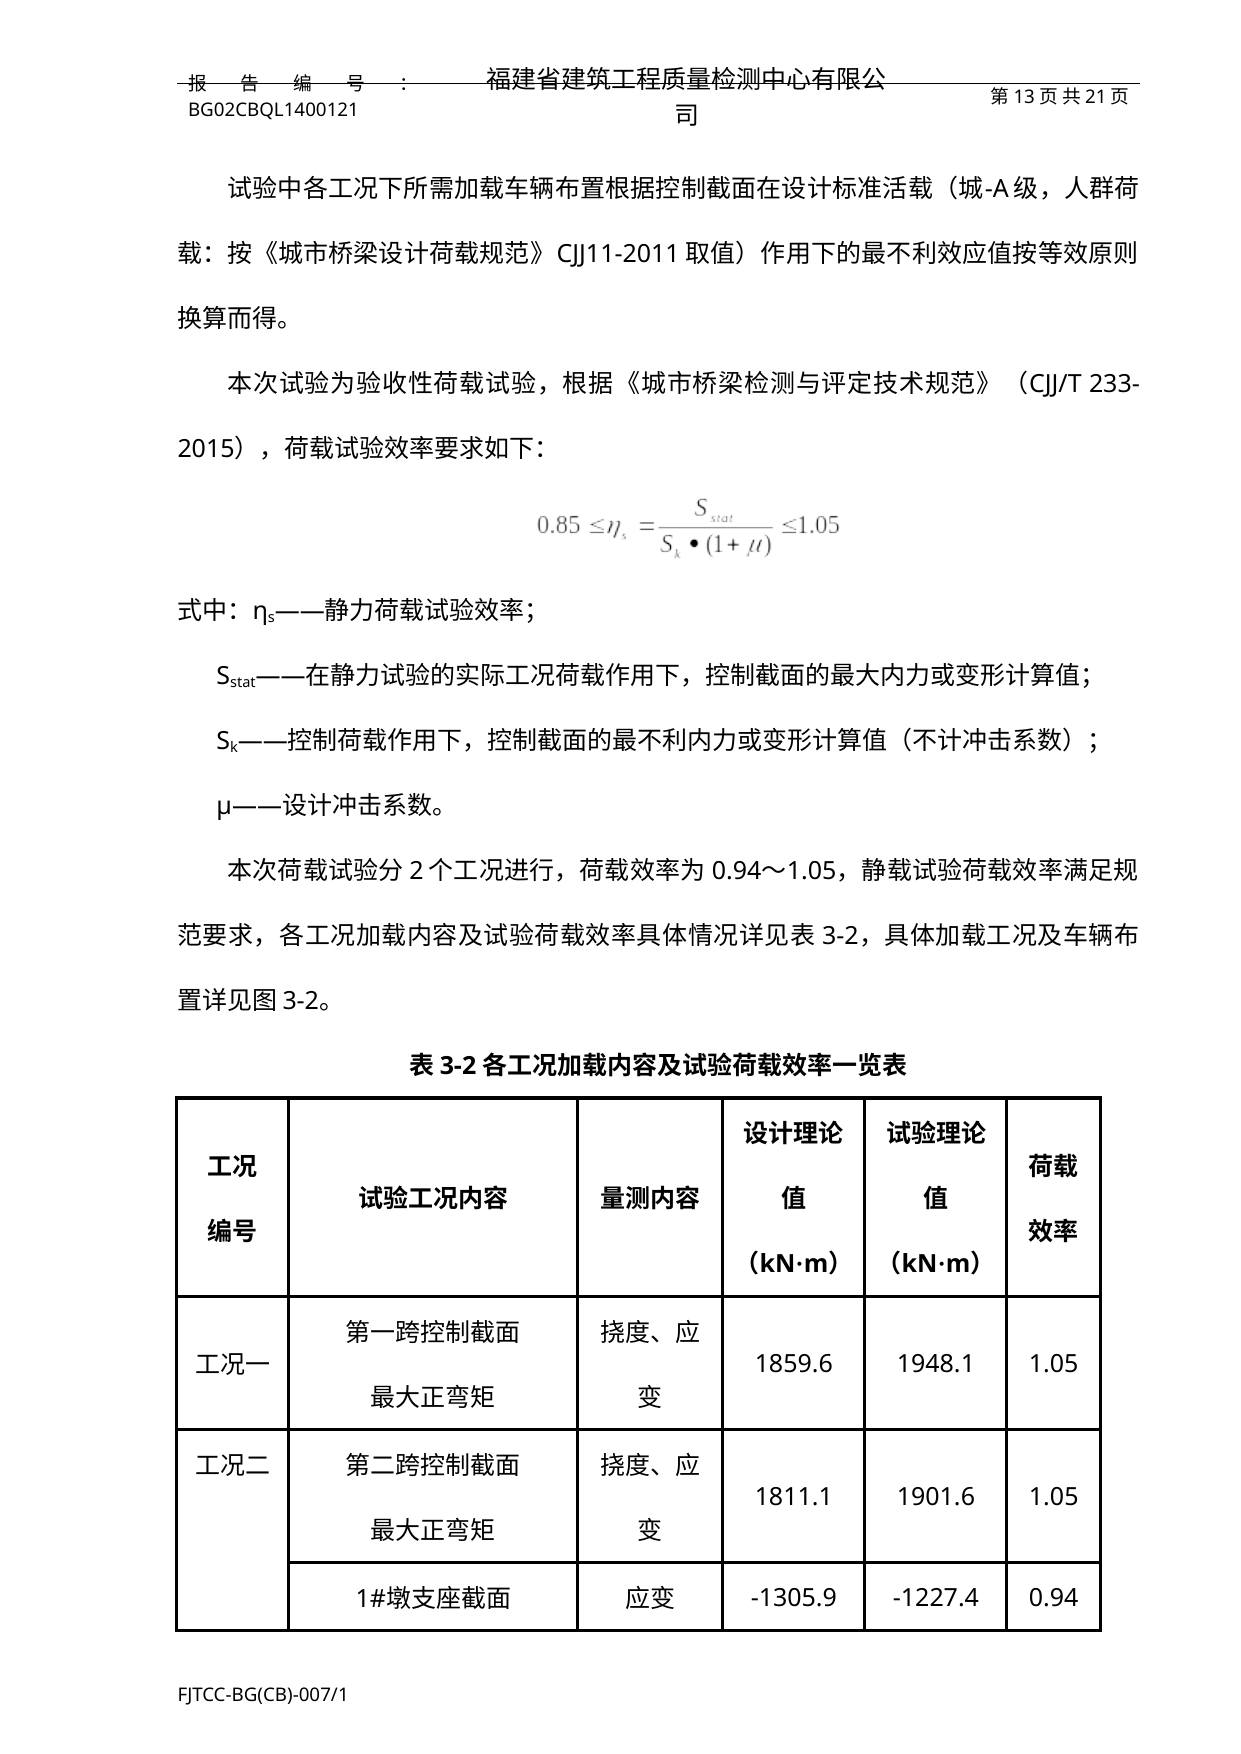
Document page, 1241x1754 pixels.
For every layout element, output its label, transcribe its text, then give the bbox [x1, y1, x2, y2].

table_header 量测内容 [579, 1100, 721, 1294]
table_cell 挠度、应变 [579, 1298, 721, 1428]
table_cell 1859.6 [724, 1298, 863, 1428]
table_cell 第二跨控制截面 最大正弯矩 [290, 1431, 576, 1561]
table_cell 挠度、应变 [579, 1431, 721, 1561]
text 试验中各工况下所需加载车辆布置根据控制截面在设计标准活载（城-A级，人群荷载：按《城市桥梁设计荷载规范》CJJ11-2011取值）作用下的最不利效应值按等效原则换算而得。 [177, 89, 1140, 349]
text Sstat——在静力试验的实际工况荷载作用下，控制截面的最大内力或变形计算值； [177, 641, 1140, 706]
table_cell 工况一 [178, 1298, 287, 1428]
table_header 荷载效率 [1008, 1100, 1099, 1294]
text 表3-2 各工况加载内容及试验荷载效率一览表 [177, 1031, 1140, 1096]
text Sk——控制荷载作用下，控制截面的最不利内力或变形计算值（不计冲击系数）； [177, 706, 1140, 771]
table_cell 1901.6 [866, 1431, 1005, 1561]
table_cell 1.05 [1008, 1298, 1099, 1428]
table_cell 0.94 [1008, 1564, 1099, 1629]
table_header 试验理论值（kN·m） [866, 1100, 1005, 1294]
table_cell 1811.1 [724, 1431, 863, 1561]
table_header 设计理论值（kN·m） [724, 1100, 863, 1294]
text 本次荷载试验分2个工况进行，荷载效率为0.94～1.05，静载试验荷载效率满足规范要求，各工况加载内容及试验荷载效率具体情况详见表3-2，具体加载工况及车辆布置详见图3-2。 [177, 836, 1140, 1031]
text μ——设计冲击系数。 [177, 771, 1140, 836]
table_cell 应变 [579, 1564, 721, 1629]
table_cell 工况二 [178, 1431, 287, 1629]
text 本次试验为验收性荷载试验，根据《城市桥梁检测与评定技术规范》（CJJ/T 233-2015），荷载试验效率要求如下： [177, 349, 1140, 479]
table_cell -1305.9 [724, 1564, 863, 1629]
text 式中：ηs——静力荷载试验效率； [177, 576, 1140, 641]
table_cell 1948.1 [866, 1298, 1005, 1428]
table_cell 1#墩支座截面 最大负弯矩 [290, 1564, 576, 1629]
table_cell -1227.4 [866, 1564, 1005, 1629]
table_cell 1.05 [1008, 1431, 1099, 1561]
table_header 试验工况内容 [290, 1100, 576, 1294]
table_header 工况 编号 [178, 1100, 287, 1294]
table_cell 第一跨控制截面 最大正弯矩 [290, 1298, 576, 1428]
